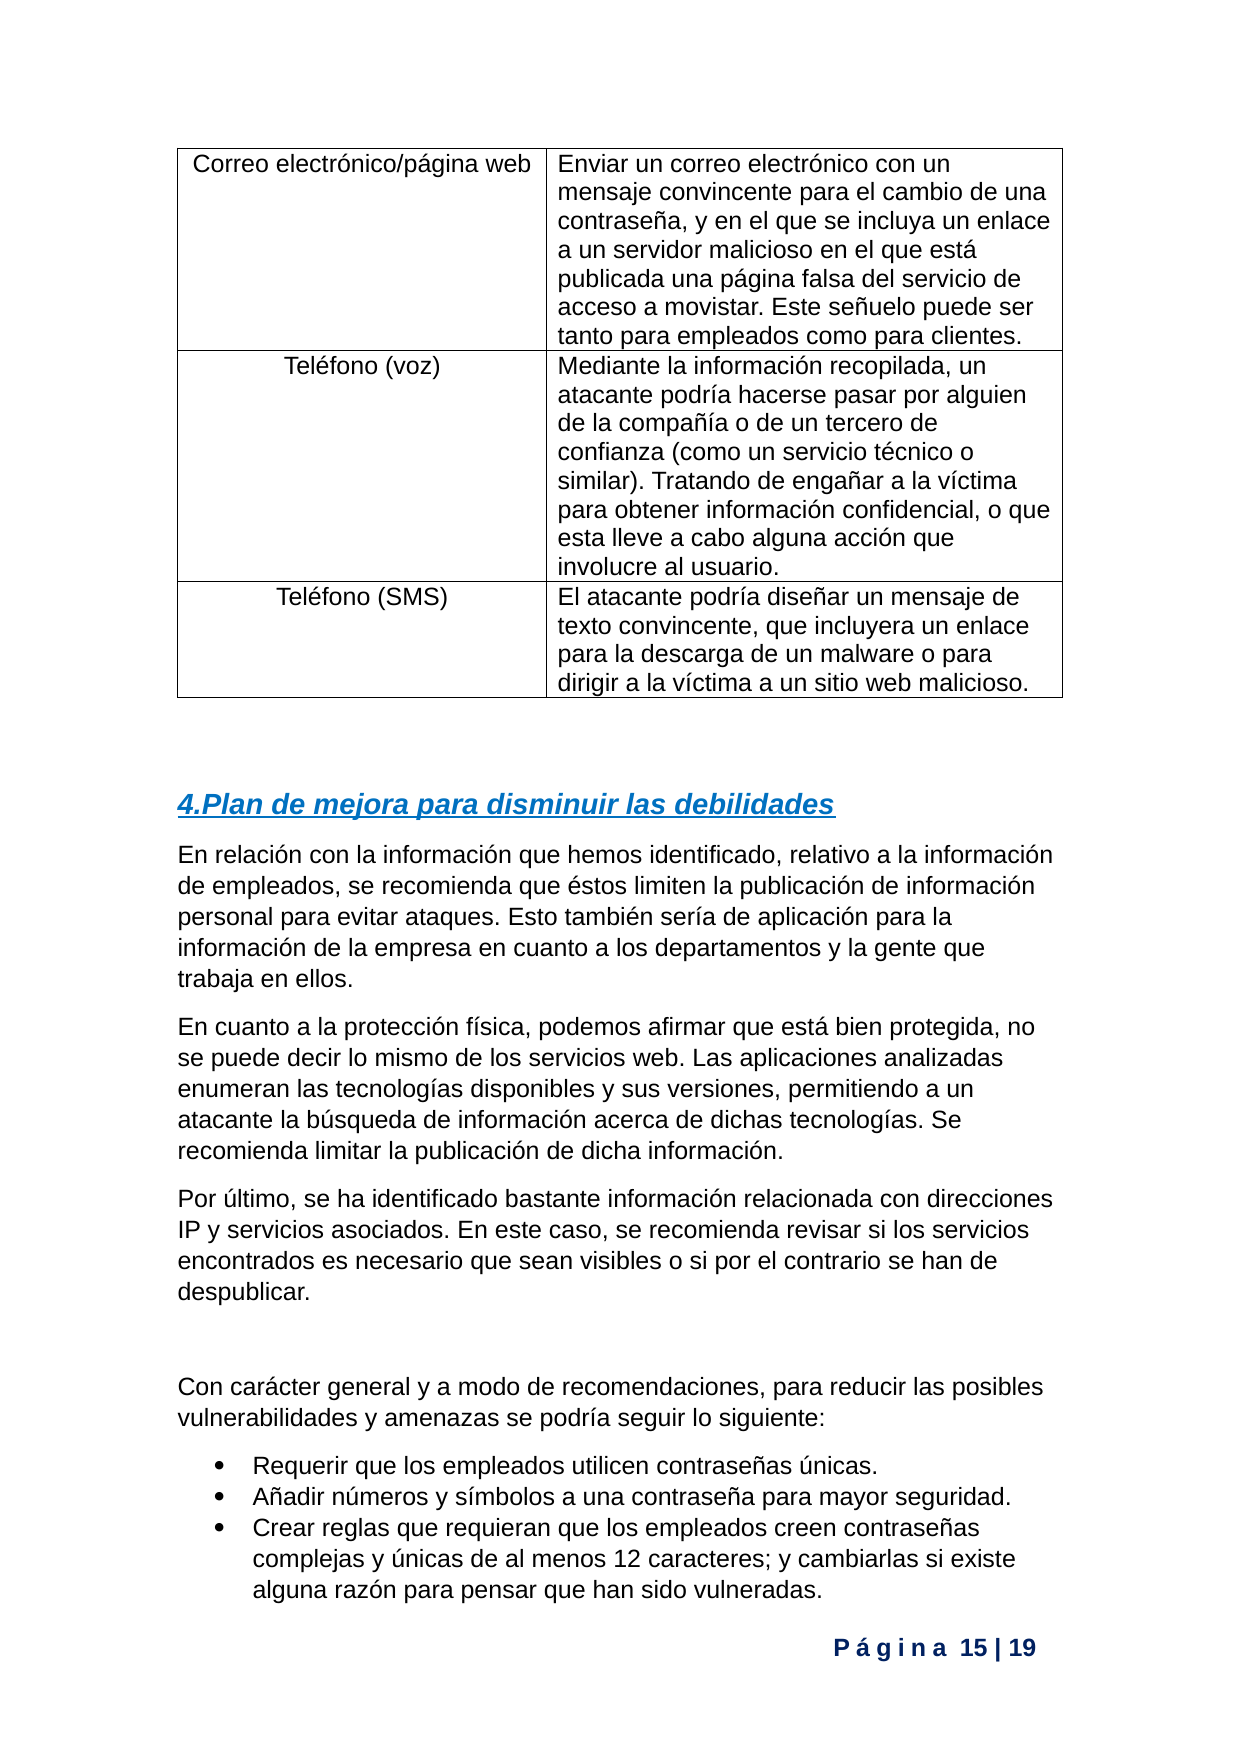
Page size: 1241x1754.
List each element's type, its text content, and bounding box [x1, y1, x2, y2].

text En cuanto a la protección física, podemos afirmar que está bien protegida, no se puede decir lo mismo de los servicios web. Las aplicaciones analizadas enumeran las tecnologías disponibles y sus versiones, permitiendo a un atacante la búsqueda de información acerca de dichas tecnologías. Se recomienda limitar la publicación de dicha información. [177, 1012, 1063, 1164]
list Requerir que los empleados utilicen contraseñas únicas. [215, 1451, 1063, 1480]
table_cell El atacante podría diseñar un mensaje de texto convincente, que incluyera un enlace para la descarga de un malware o para dirigir a la víctima a un sitio web malicioso. [547, 582, 1062, 697]
table_cell Teléfono (SMS) [178, 582, 546, 697]
list Crear reglas que requieran que los empleados creen contraseñas complejas y únicas de al menos 12 caracteres; y cambiarlas si existe alguna razón para pensar que han sido vulneradas. [215, 1513, 1063, 1604]
table_cell Enviar un correo electrónico con un mensaje convincente para el cambio de una contraseña, y en el que se incluya un enlace a un servidor malicioso en el que está publicada una página falsa del servicio de acceso a movistar. Este señuelo puede ser tanto para empleados como para clientes. [547, 149, 1062, 350]
list Añadir números y símbolos a una contraseña para mayor seguridad. [215, 1482, 1063, 1511]
table_cell Teléfono (voz) [178, 351, 546, 581]
text En relación con la información que hemos identificado, relativo a la información de empleados, se recomienda que éstos limiten la publicación de información personal para evitar ataques. Esto también sería de aplicación para la información de la empresa en cuanto a los departamentos y la gente que trabaja en ellos. [177, 840, 1063, 993]
table_cell Mediante la información recopilada, un atacante podría hacerse pasar por alguien de la compañía o de un tercero de confianza (como un servicio técnico o similar). Tratando de engañar a la víctima para obtener información confidencial, o que esta lleve a cabo alguna acción que involucre al usuario. [547, 351, 1062, 581]
text 4.Plan de mejora para disminuir las debilidades [177, 787, 1063, 821]
text Por último, se ha identificado bastante información relacionada con direcciones IP y servicios asociados. En este caso, se recomienda revisar si los servicios encontrados es necesario que sean visibles o si por el contrario se han de despublicar. [177, 1183, 1063, 1305]
text Con carácter general y a modo de recomendaciones, para reducir las posibles vulnerabilidades y amenazas se podría seguir lo siguiente: [177, 1372, 1063, 1432]
table_cell Correo electrónico/página web [178, 149, 546, 350]
